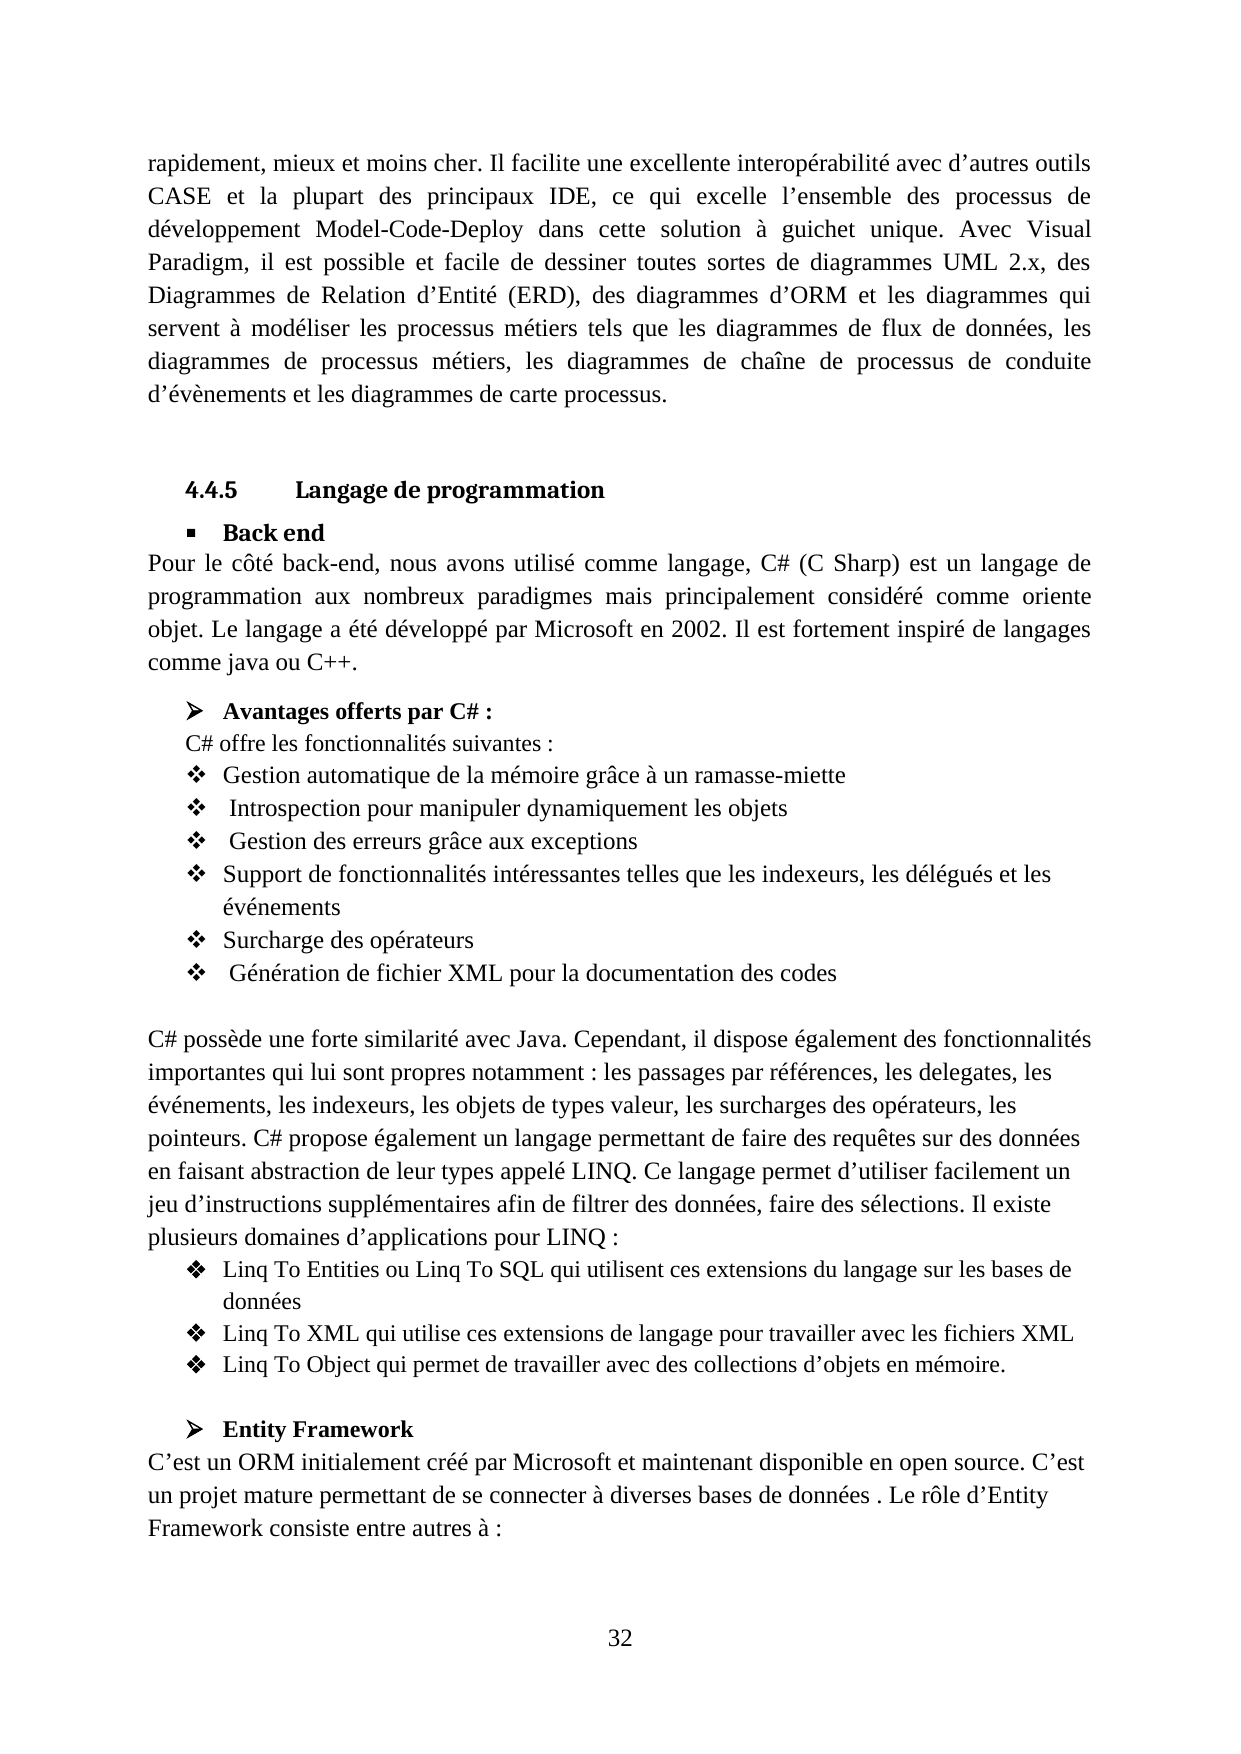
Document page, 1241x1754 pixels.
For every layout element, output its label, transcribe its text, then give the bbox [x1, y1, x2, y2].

list Back end [185, 519, 1092, 548]
list Avantages offerts par C# : [185, 697, 1092, 724]
list Linq To Entities ou Linq To SQL qui utilisent ces extensions du langage sur les bases de données [185, 1256, 1092, 1315]
text C# possède une forte similarité avec Java. Cependant, il dispose également des fonctionnalités importantes qui lui sont propres notamment : les passages par références, les delegates, les événements, les indexeurs, les objets de types valeur, les surcharges des opérateurs, les pointeurs. C# propose également un langage permettant de faire des requêtes sur des données en faisant abstraction de leur types appelé LINQ. Ce langage permet d’utiliser facilement un jeu d’instructions supplémentaires afin de filtrer des données, faire des sélections. Il existe plusieurs domaines d’applications pour LINQ : [148, 1024, 1092, 1251]
text Pour le côté back-end, nous avons utilisé comme langage, C# (C Sharp) est un langage de programmation aux nombreux paradigmes mais principalement considéré comme oriente objet. Le langage a été développé par Microsoft en 2002. Il est fortement inspiré de langages comme java ou C++. [148, 548, 1092, 676]
list Introspection pour manipuler dynamiquement les objets [185, 793, 1092, 822]
list Gestion automatique de la mémoire grâce à un ramasse-miette [185, 760, 1092, 789]
list Entity Framework [185, 1415, 1092, 1443]
list Gestion des erreurs grâce aux exceptions [185, 826, 1092, 855]
list Génération de fichier XML pour la documentation des codes [185, 958, 1092, 987]
text C# offre les fonctionnalités suivantes : [185, 728, 1092, 756]
list Linq To Object qui permet de travailler avec des collections d’objets en mémoire. [185, 1351, 1092, 1378]
list Surcharge des opérateurs [185, 925, 1092, 954]
list Linq To XML qui utilise ces extensions de langage pour travailler avec les fichiers XML [185, 1319, 1092, 1346]
text C’est un ORM initialement créé par Microsoft et maintenant disponible en open source. C’est un projet mature permettant de se connecter à diverses bases de données . Le rôle d’Entity Framework consiste entre autres à : [148, 1447, 1092, 1542]
list Support de fonctionnalités intéressantes telles que les indexeurs, les délégués et les événements [185, 859, 1092, 921]
subtitle Langage de programmation [185, 476, 1092, 505]
